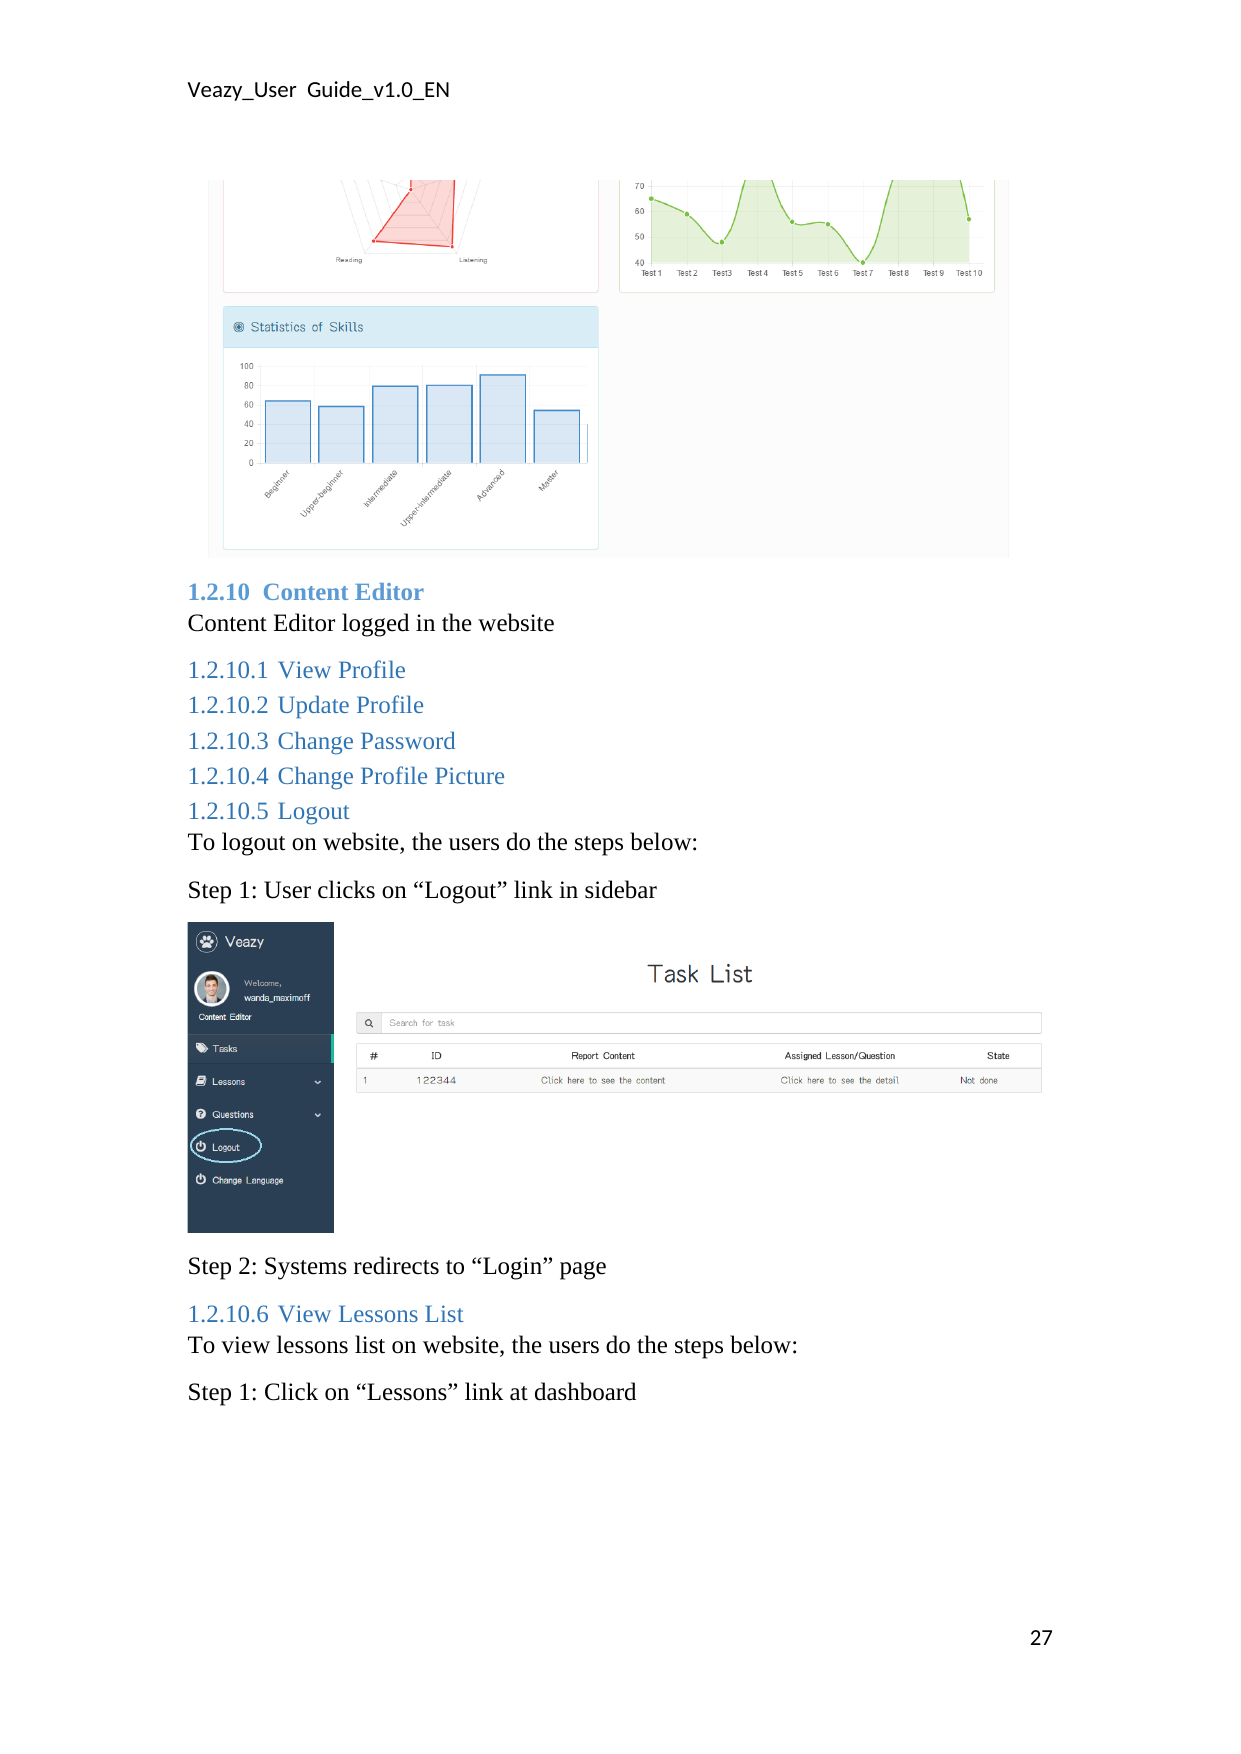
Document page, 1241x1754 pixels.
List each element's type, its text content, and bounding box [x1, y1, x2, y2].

text Step 2: Systems redirects to “Login” page [187, 1251, 1053, 1280]
subtitle Update Profile [187, 691, 1053, 719]
subtitle View Lessons List [187, 1299, 1053, 1327]
text To logout on website, the users do the steps below: [187, 827, 1053, 856]
picture [187, 180, 1053, 558]
subtitle Logout [187, 796, 1053, 825]
text Step 1: Click on “Lessons” link at dashboard [187, 1377, 1053, 1406]
text To view lessons list on website, the users do the steps below: [187, 1330, 1053, 1358]
text Content Editor logged in the website [187, 608, 1053, 636]
subtitle View Profile [187, 655, 1053, 684]
subtitle Change Password [187, 726, 1053, 754]
subtitle Content Editor [187, 577, 1053, 605]
subtitle Change Profile Picture [187, 761, 1053, 790]
text Step 1: User clicks on “Logout” link in sidebar [187, 875, 1053, 904]
picture [187, 922, 1053, 1233]
